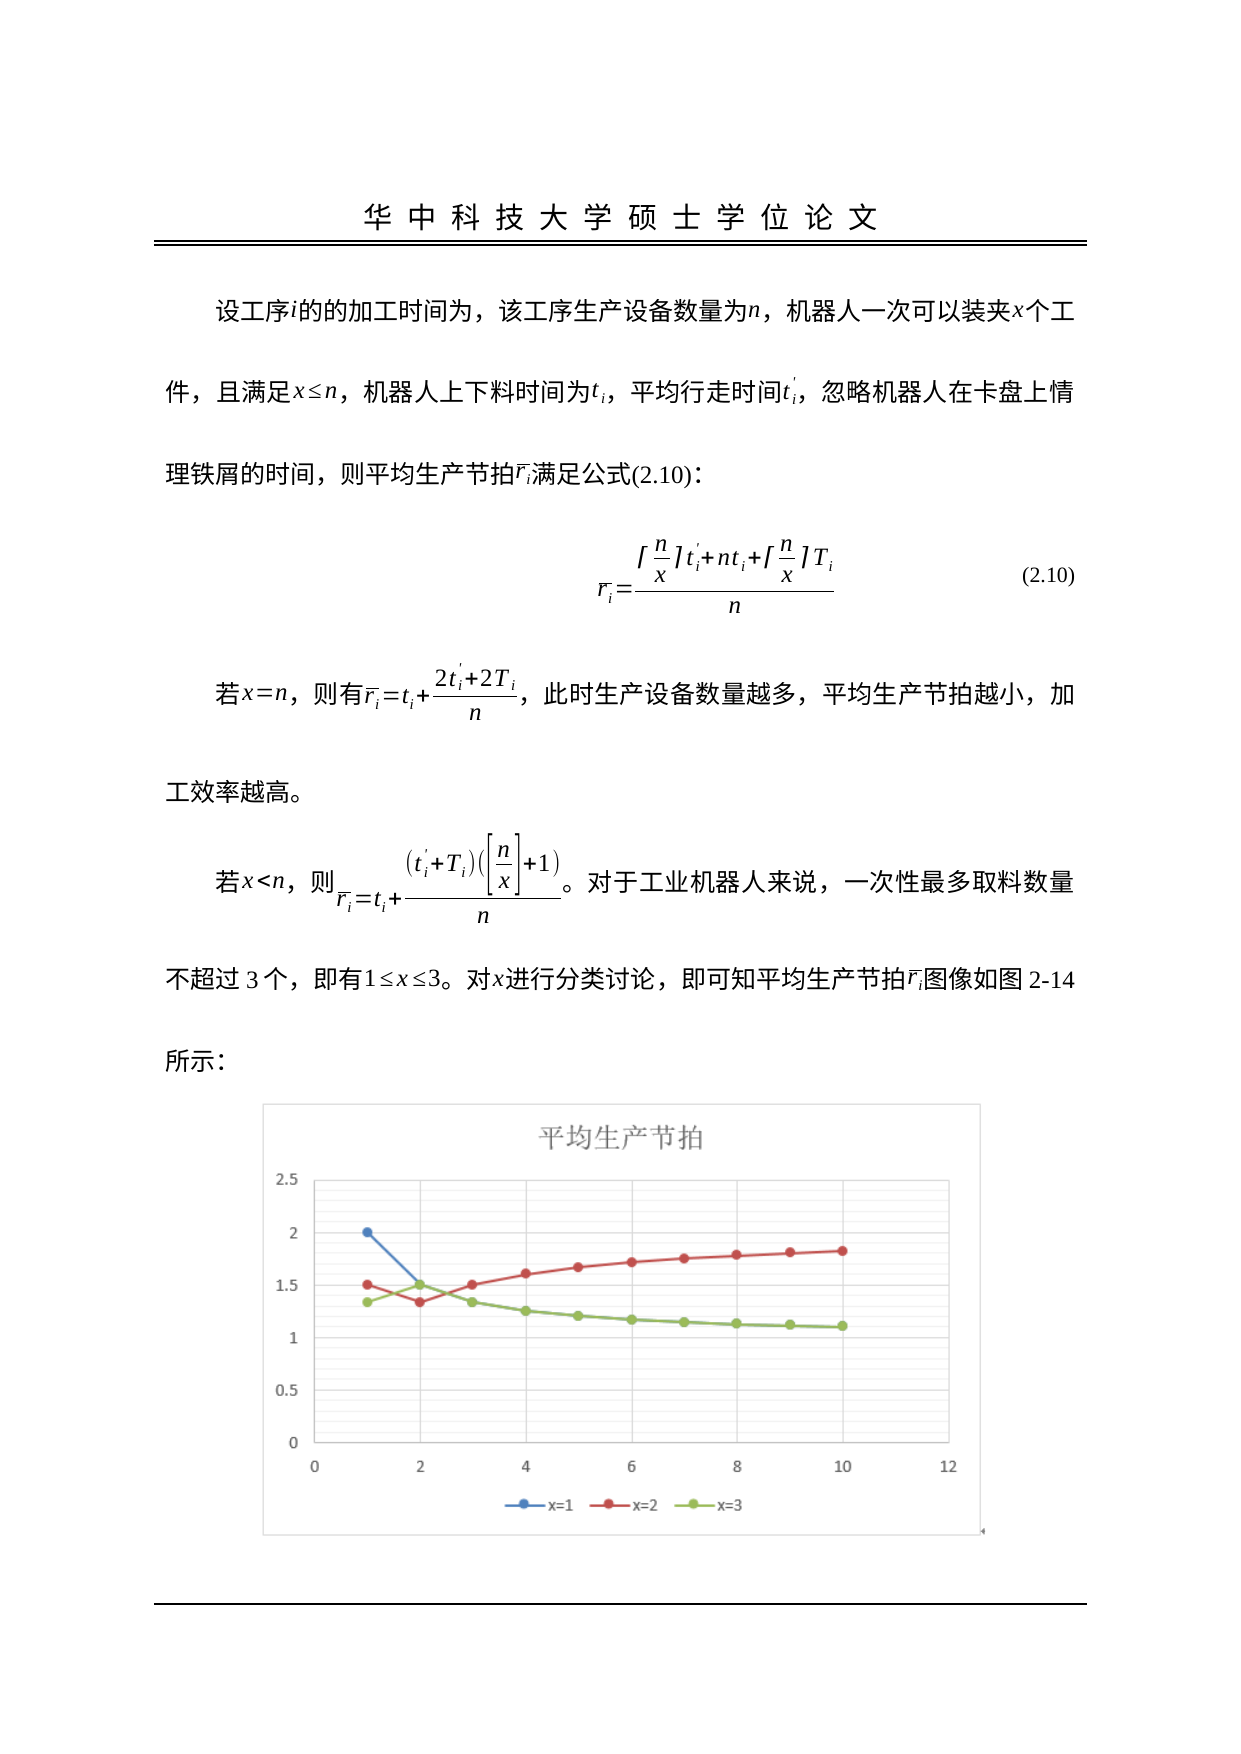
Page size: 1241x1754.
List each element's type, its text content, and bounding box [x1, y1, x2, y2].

picture [255, 1100, 986, 1542]
text (2.10) [165, 529, 1075, 620]
text 若，则。对于工业机器人来说，一次性最多取料数量不超过3个，即有。对进行分类讨论，即可知平均生产节拍图像如图2-14所示： [165, 832, 1075, 1092]
text 设工序的的加工时间为，该工序生产设备数量为，机器人一次可以装夹个工件，且满足，机器人上下料时间为，平均行走时间，忽略机器人在卡盘上情理铁屑的时间，则平均生产节拍满足公式(2.10)： [165, 277, 1075, 505]
text 若，则有，此时生产设备数量越多，平均生产节拍越小，加工效率越高。 [165, 644, 1075, 823]
